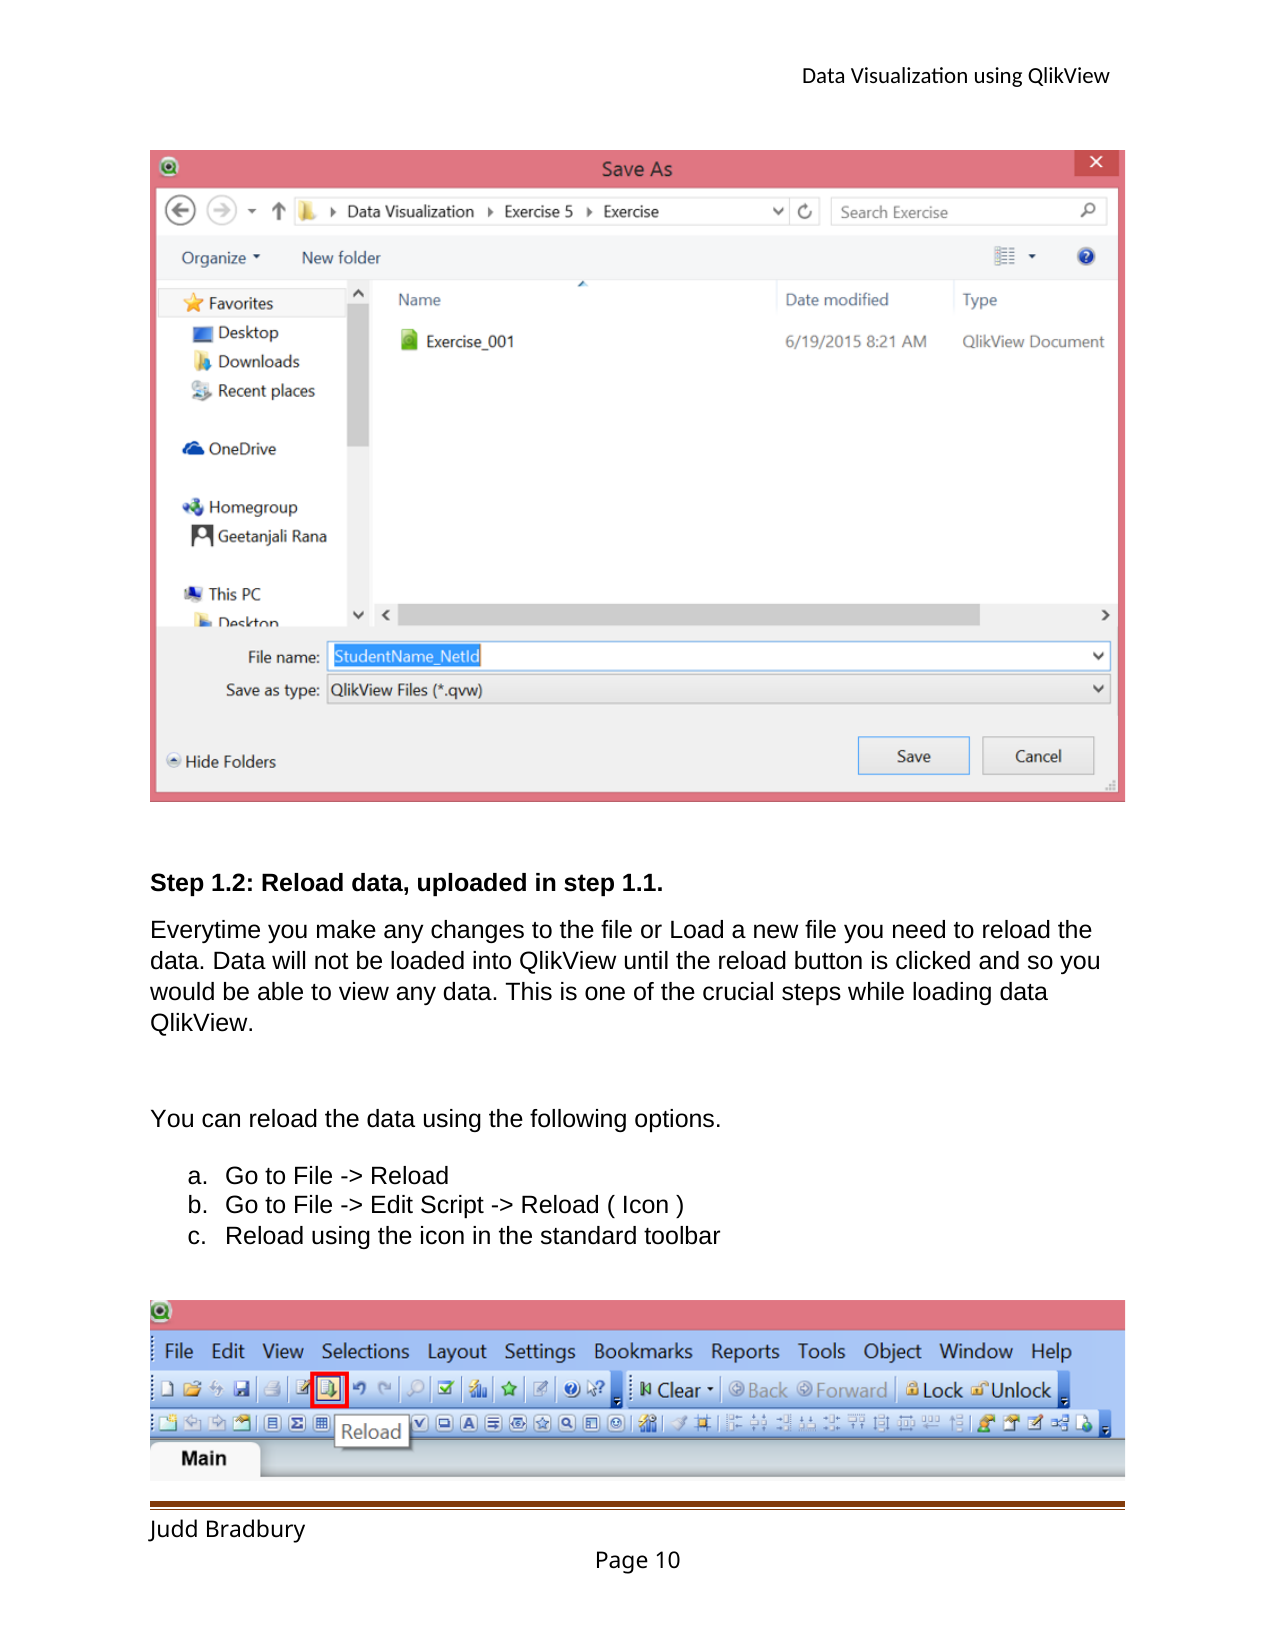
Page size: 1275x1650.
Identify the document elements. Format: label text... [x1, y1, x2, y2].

text Everytime you make any changes to the file or Load a new file you need to reload the data. Data will not be loaded into QlikView until the reload button is clicked and so you would be able to view any data. This is one of the crucial steps while loading data QlikView. [150, 915, 1125, 1037]
text Step 1.2: Reload data, uploaded in step 1.1. [150, 868, 1125, 896]
picture [150, 1300, 1125, 1481]
text You can reload the data using the following options. [150, 1104, 1125, 1133]
list Go to File -> Reload [187, 1161, 1125, 1190]
list Go to File -> Edit Script -> Reload ( Icon ) [187, 1190, 1125, 1219]
list Reload using the icon in the standard toolbar [187, 1221, 1125, 1250]
picture [150, 150, 1125, 802]
